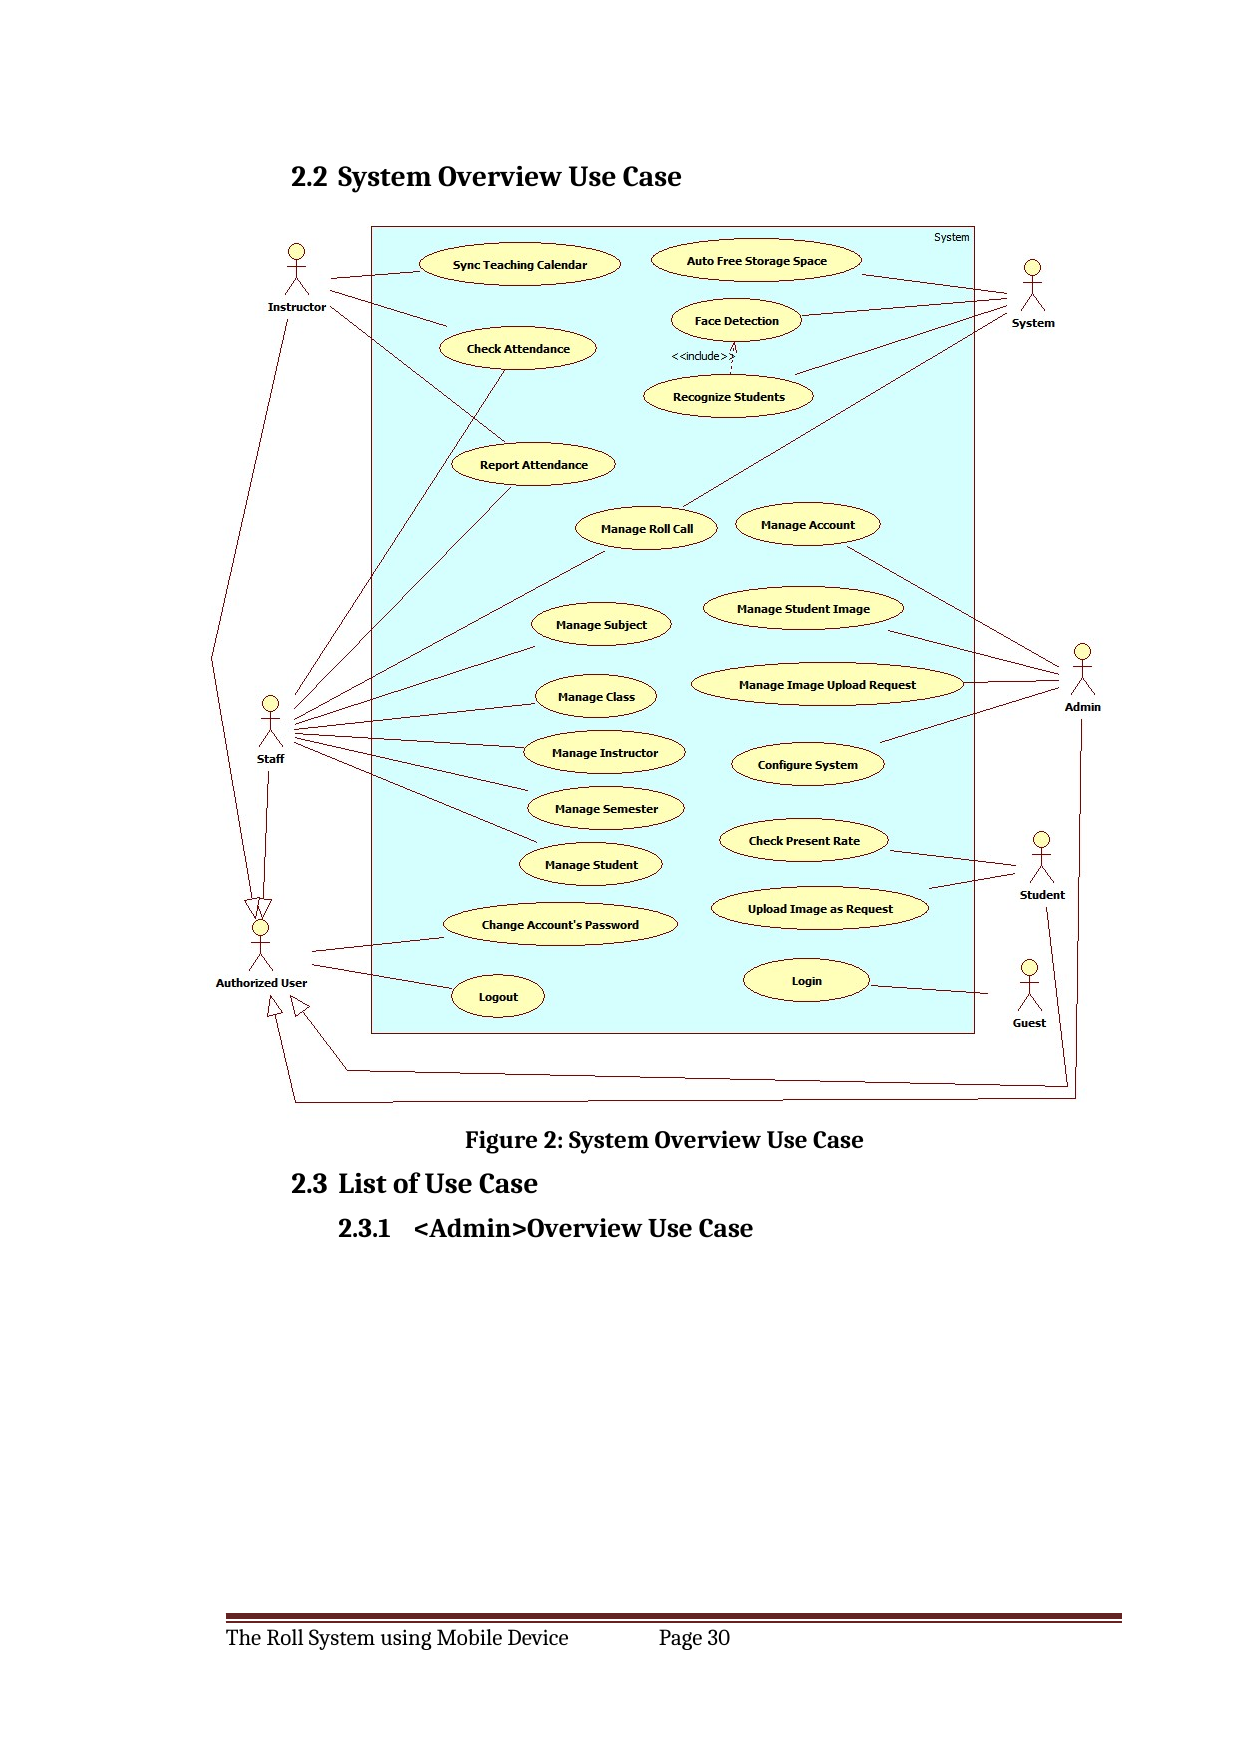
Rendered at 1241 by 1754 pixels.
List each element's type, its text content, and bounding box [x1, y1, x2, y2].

text Figure 2: System Overview Use Case [207, 1126, 1122, 1155]
subtitle <Admin>Overview Use Case [338, 1213, 1122, 1244]
subtitle List of Use Case [291, 1167, 1122, 1201]
picture [206, 206, 1105, 1122]
subtitle System Overview Use Case [291, 160, 1122, 194]
